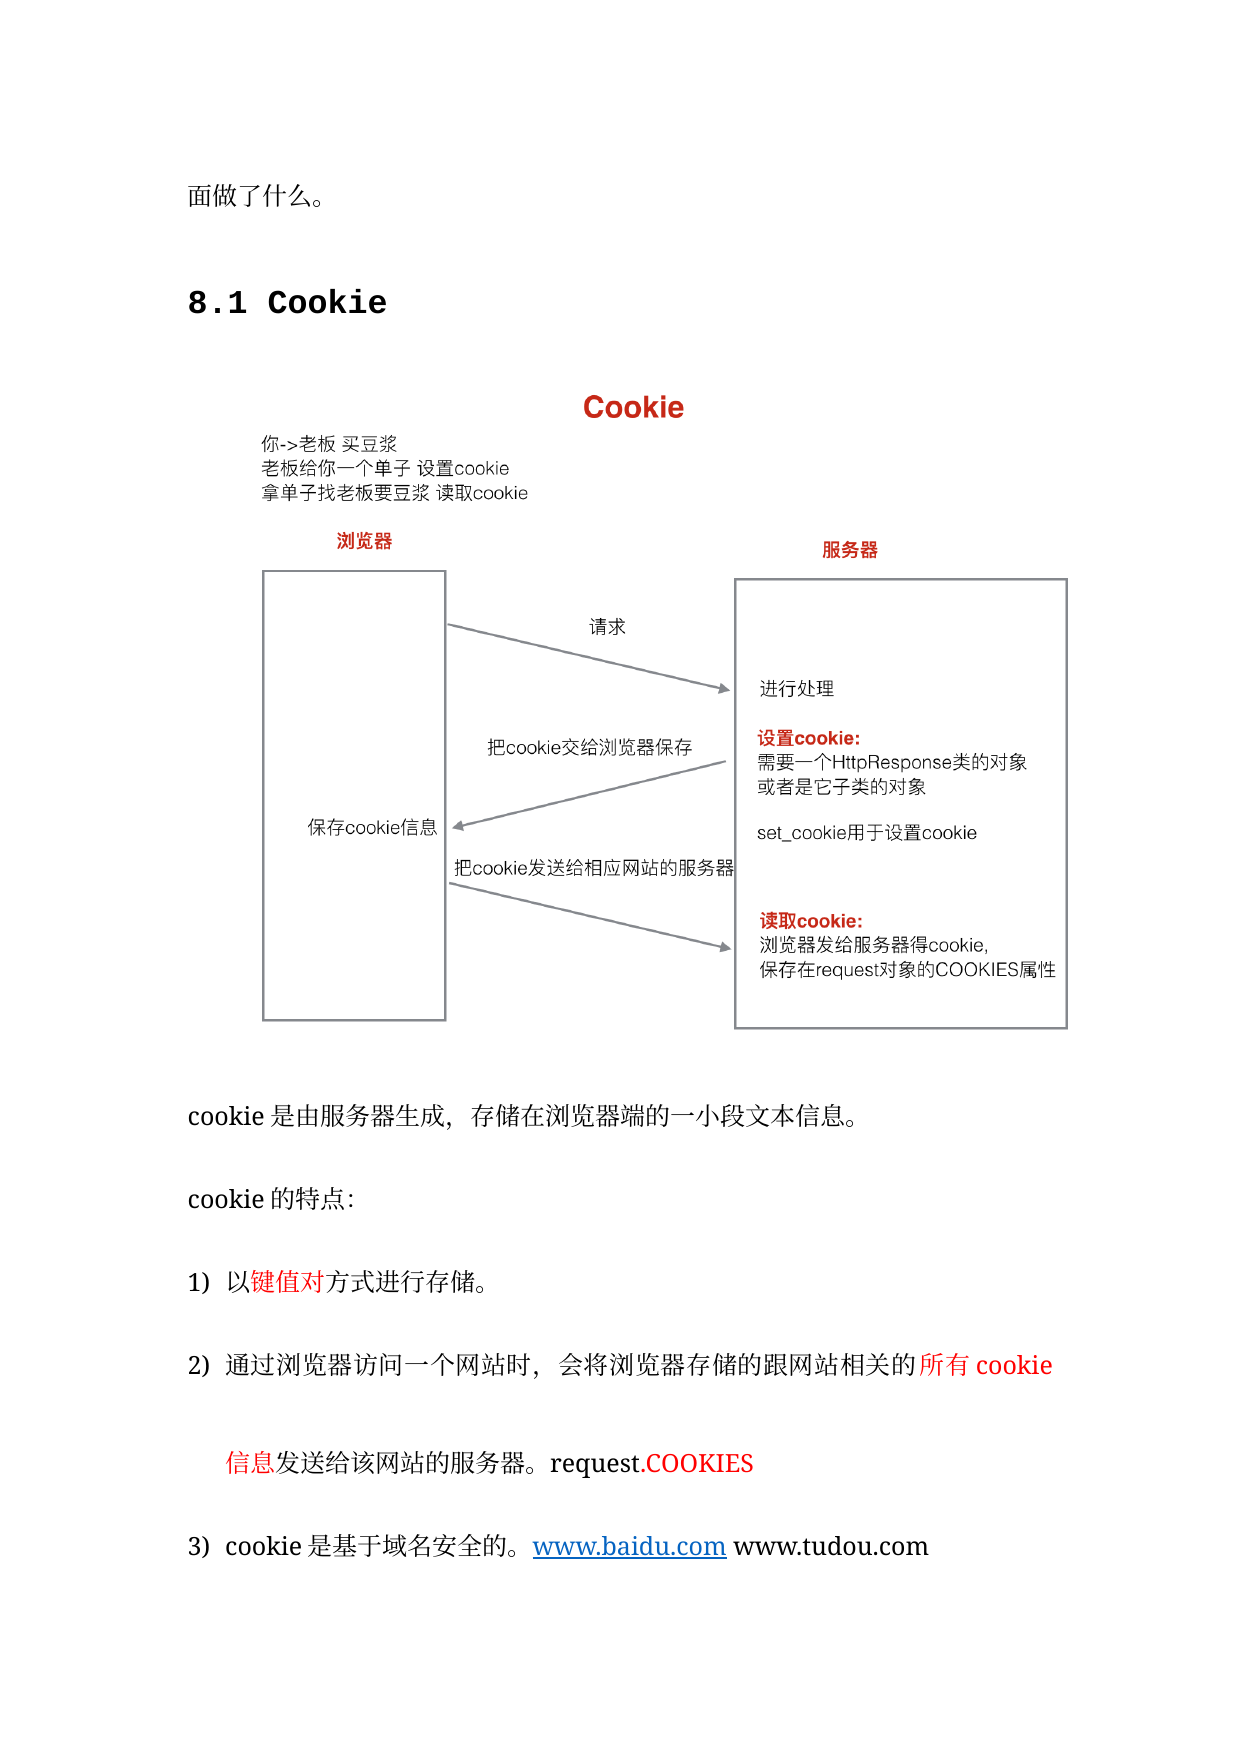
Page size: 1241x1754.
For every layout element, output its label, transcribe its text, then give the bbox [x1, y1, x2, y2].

list 以键值对方式进行存储。 [187, 1248, 1053, 1313]
list cookie是基于域名安全的。www.baidu.com www.tudou.com [187, 1512, 1053, 1577]
subtitle 8.1 Cookie [187, 272, 1053, 337]
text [187, 162, 1053, 227]
list 通过浏览器访问一个网站时，会将浏览器存储的跟网站相关的所有cookie信息发送给该网站的服务器。request.COOKIES [187, 1331, 1053, 1494]
text cookie的特点： [187, 1165, 1053, 1230]
text cookie是由服务器生成，存储在浏览器端的一小段文本信息。 [187, 1082, 1053, 1147]
picture [225, 382, 1090, 1044]
